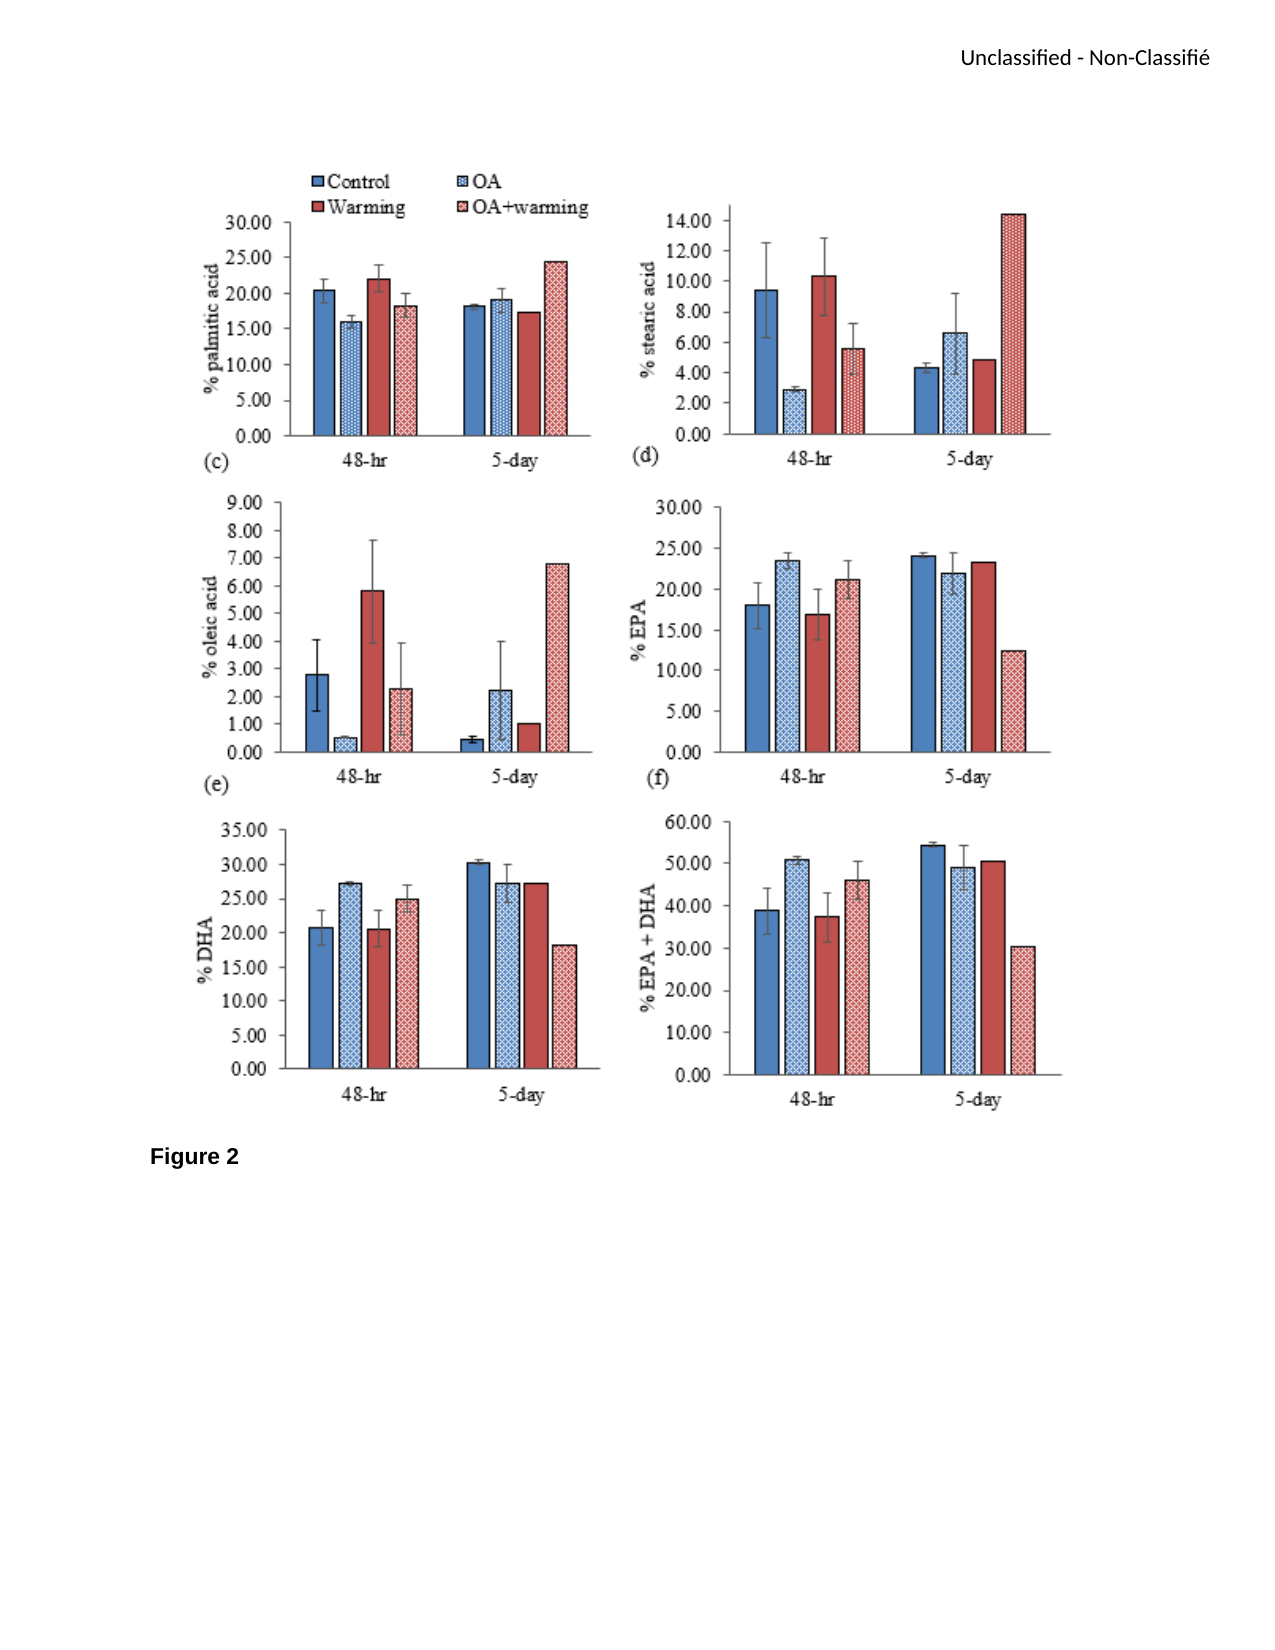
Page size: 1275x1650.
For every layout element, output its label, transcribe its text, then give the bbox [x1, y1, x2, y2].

text Figure 2 [150, 1143, 1125, 1169]
picture [168, 150, 1104, 1125]
